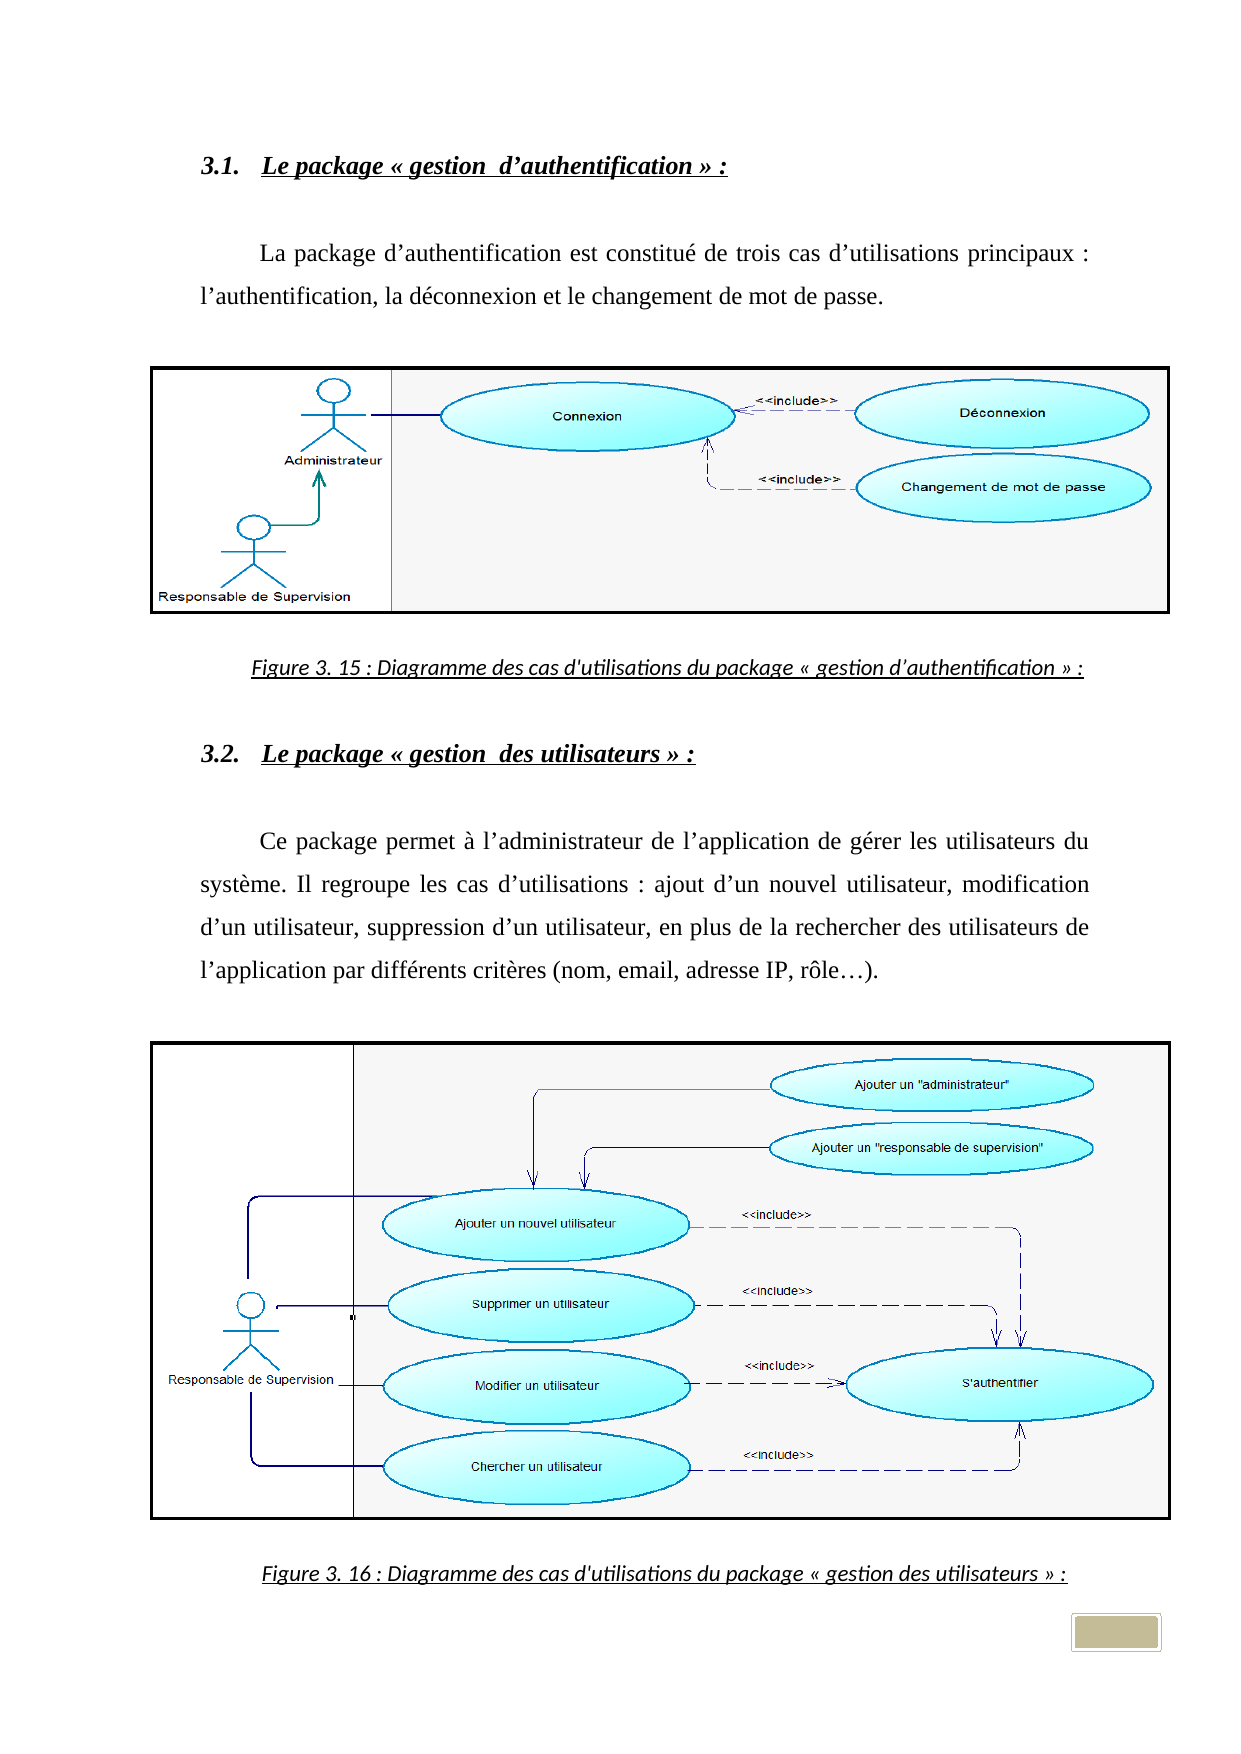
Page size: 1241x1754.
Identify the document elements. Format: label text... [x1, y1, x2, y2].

text Ce package permet à l’administrateur de l’application de gérer les utilisateurs du système. Il regroupe les cas d’utilisations : ajout d’un nouvel utilisateur, modification d’un utilisateur, suppression d’un utilisateur, en plus de la rechercher des utilisateurs de l’application par différents critères (nom, email, adresse IP, rôle…). [200, 826, 1090, 984]
list Le package « gestion des utilisateurs » : [224, 738, 1090, 768]
picture [153, 1045, 1168, 1517]
text La package d’authentification est constitué de trois cas d’utilisations principaux : l’authentification, la déconnexion et le changement de mot de passe. [200, 238, 1090, 310]
list Le package « gestion d’authentification » : [224, 150, 1090, 180]
picture [153, 370, 1167, 611]
